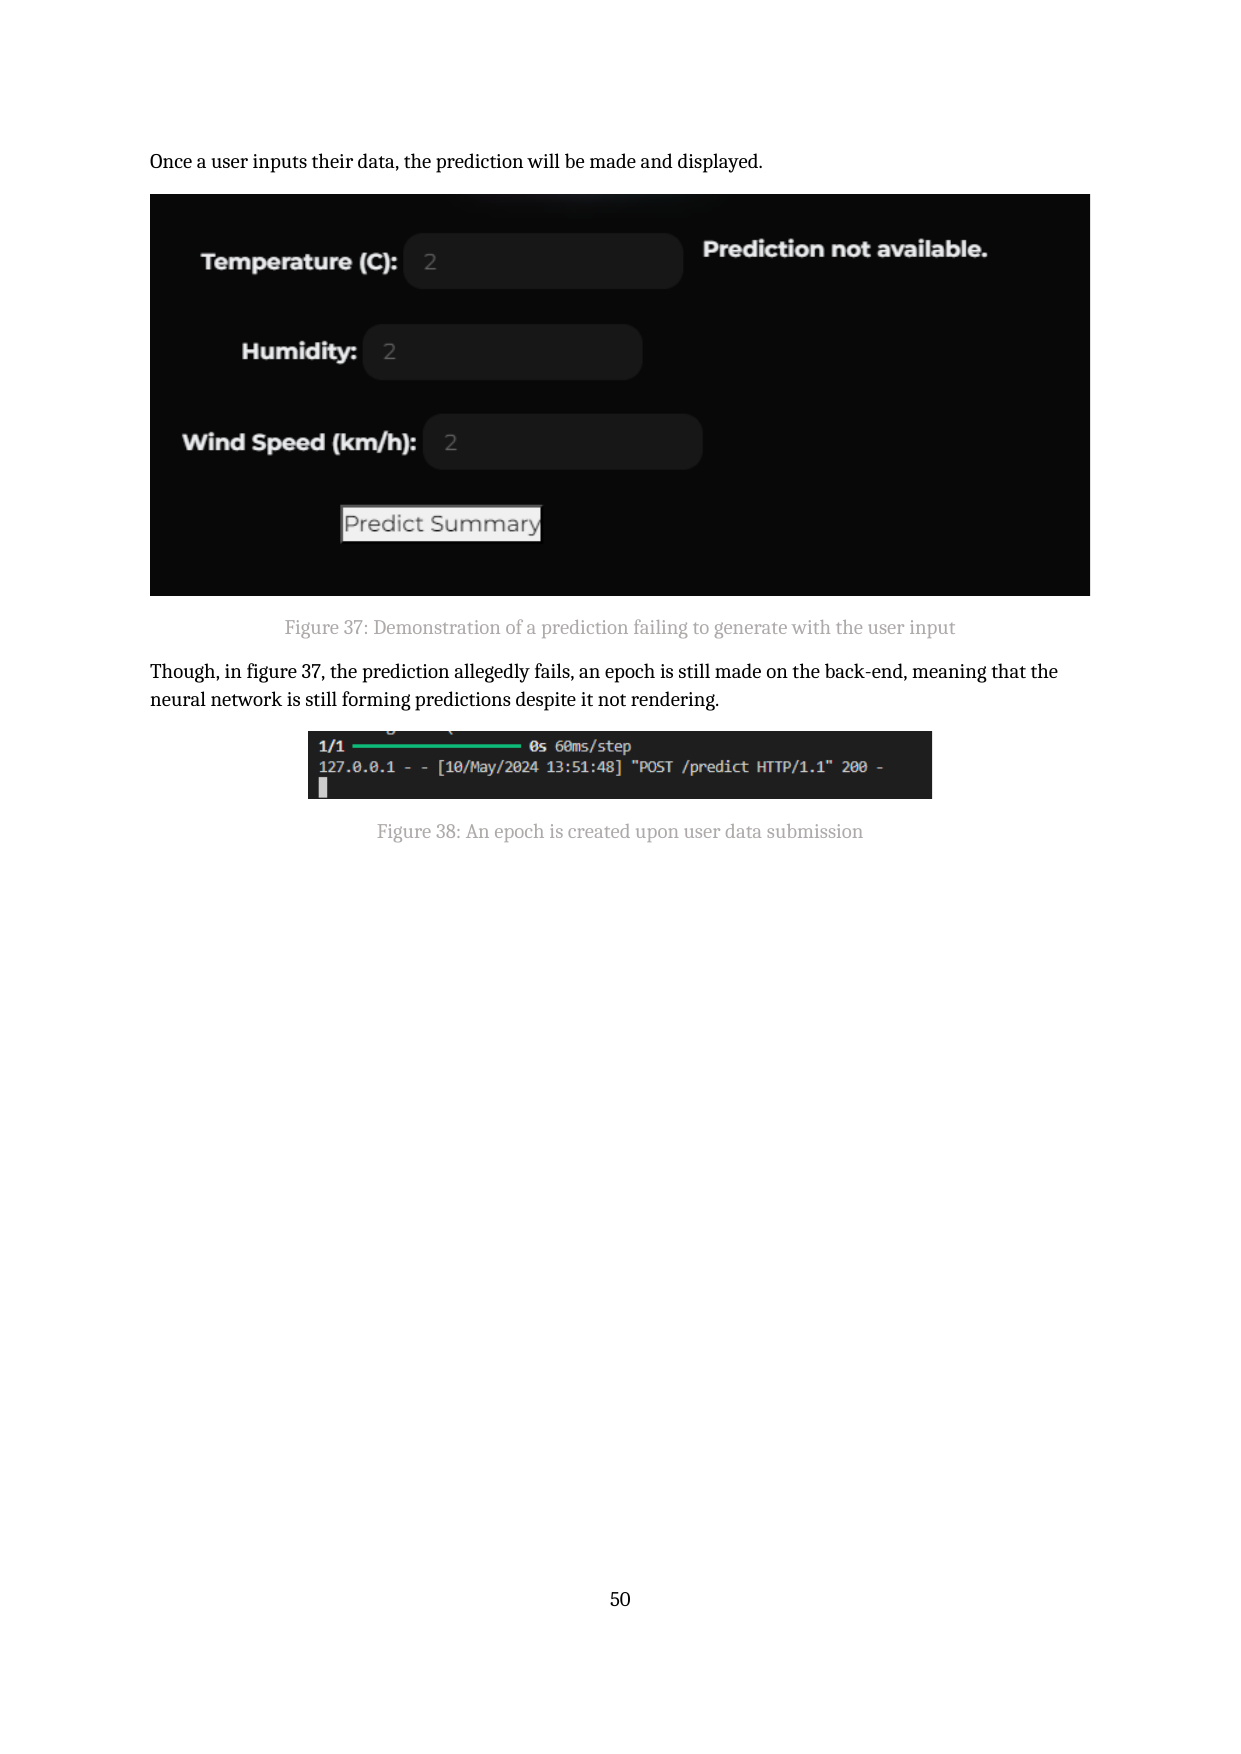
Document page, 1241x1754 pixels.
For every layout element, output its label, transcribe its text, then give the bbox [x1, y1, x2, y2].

text Figure 37: Demonstration of a prediction failing to generate with the user input [150, 616, 1090, 640]
text Though, in figure 37, the prediction allegedly fails, an epoch is still made on the back-end, meaning that the neural network is still forming predictions despite it not rendering. [150, 660, 1090, 712]
picture [308, 731, 933, 799]
text Figure 38: An epoch is created upon user data submission [150, 819, 1090, 843]
picture [150, 194, 1091, 596]
text Once a user inputs their data, the prediction will be made and displayed. [150, 150, 1090, 174]
